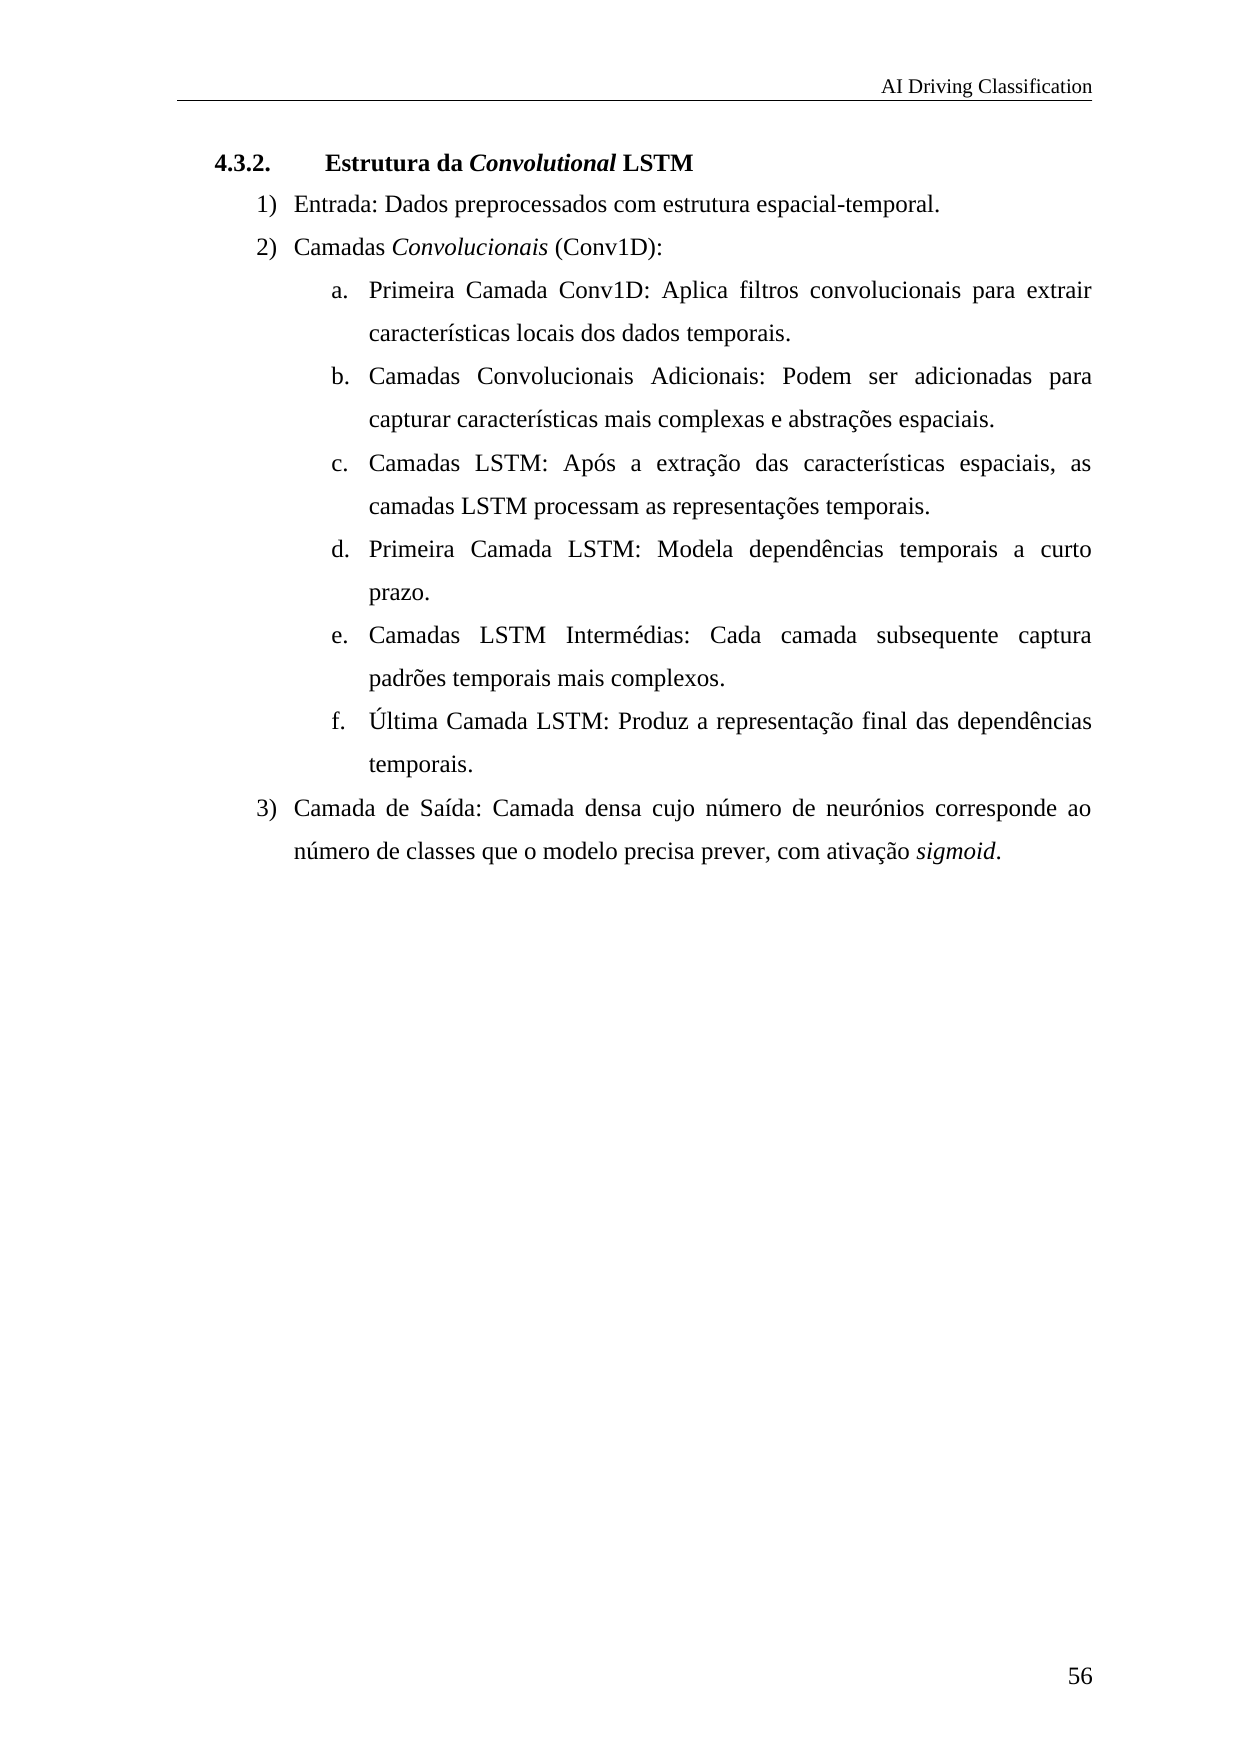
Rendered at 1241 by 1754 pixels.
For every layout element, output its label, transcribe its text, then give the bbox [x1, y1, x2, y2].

list Última Camada LSTM: Produz a representação final das dependências temporais. [331, 706, 1092, 778]
list Camadas Convolucionais (Conv1D): [256, 232, 1092, 261]
list Camadas Convolucionais Adicionais: Podem ser adicionadas para capturar características mais complexas e abstrações espaciais. [331, 361, 1092, 433]
subtitle Estrutura da Convolutional LSTM [214, 148, 1092, 176]
list Camadas LSTM: Após a extração das características espaciais, as camadas LSTM processam as representações temporais. [331, 448, 1092, 519]
list Primeira Camada Conv1D: Aplica filtros convolucionais para extrair características locais dos dados temporais. [331, 275, 1092, 347]
list Entrada: Dados preprocessados com estrutura espacial-temporal. [256, 189, 1092, 218]
list Camadas LSTM Intermédias: Cada camada subsequente captura padrões temporais mais complexos. [331, 620, 1092, 692]
list Camada de Saída: Camada densa cujo número de neurónios corresponde ao número de classes que o modelo precisa prever, com ativação sigmoid. [256, 793, 1092, 864]
list Primeira Camada LSTM: Modela dependências temporais a curto prazo. [331, 534, 1092, 606]
